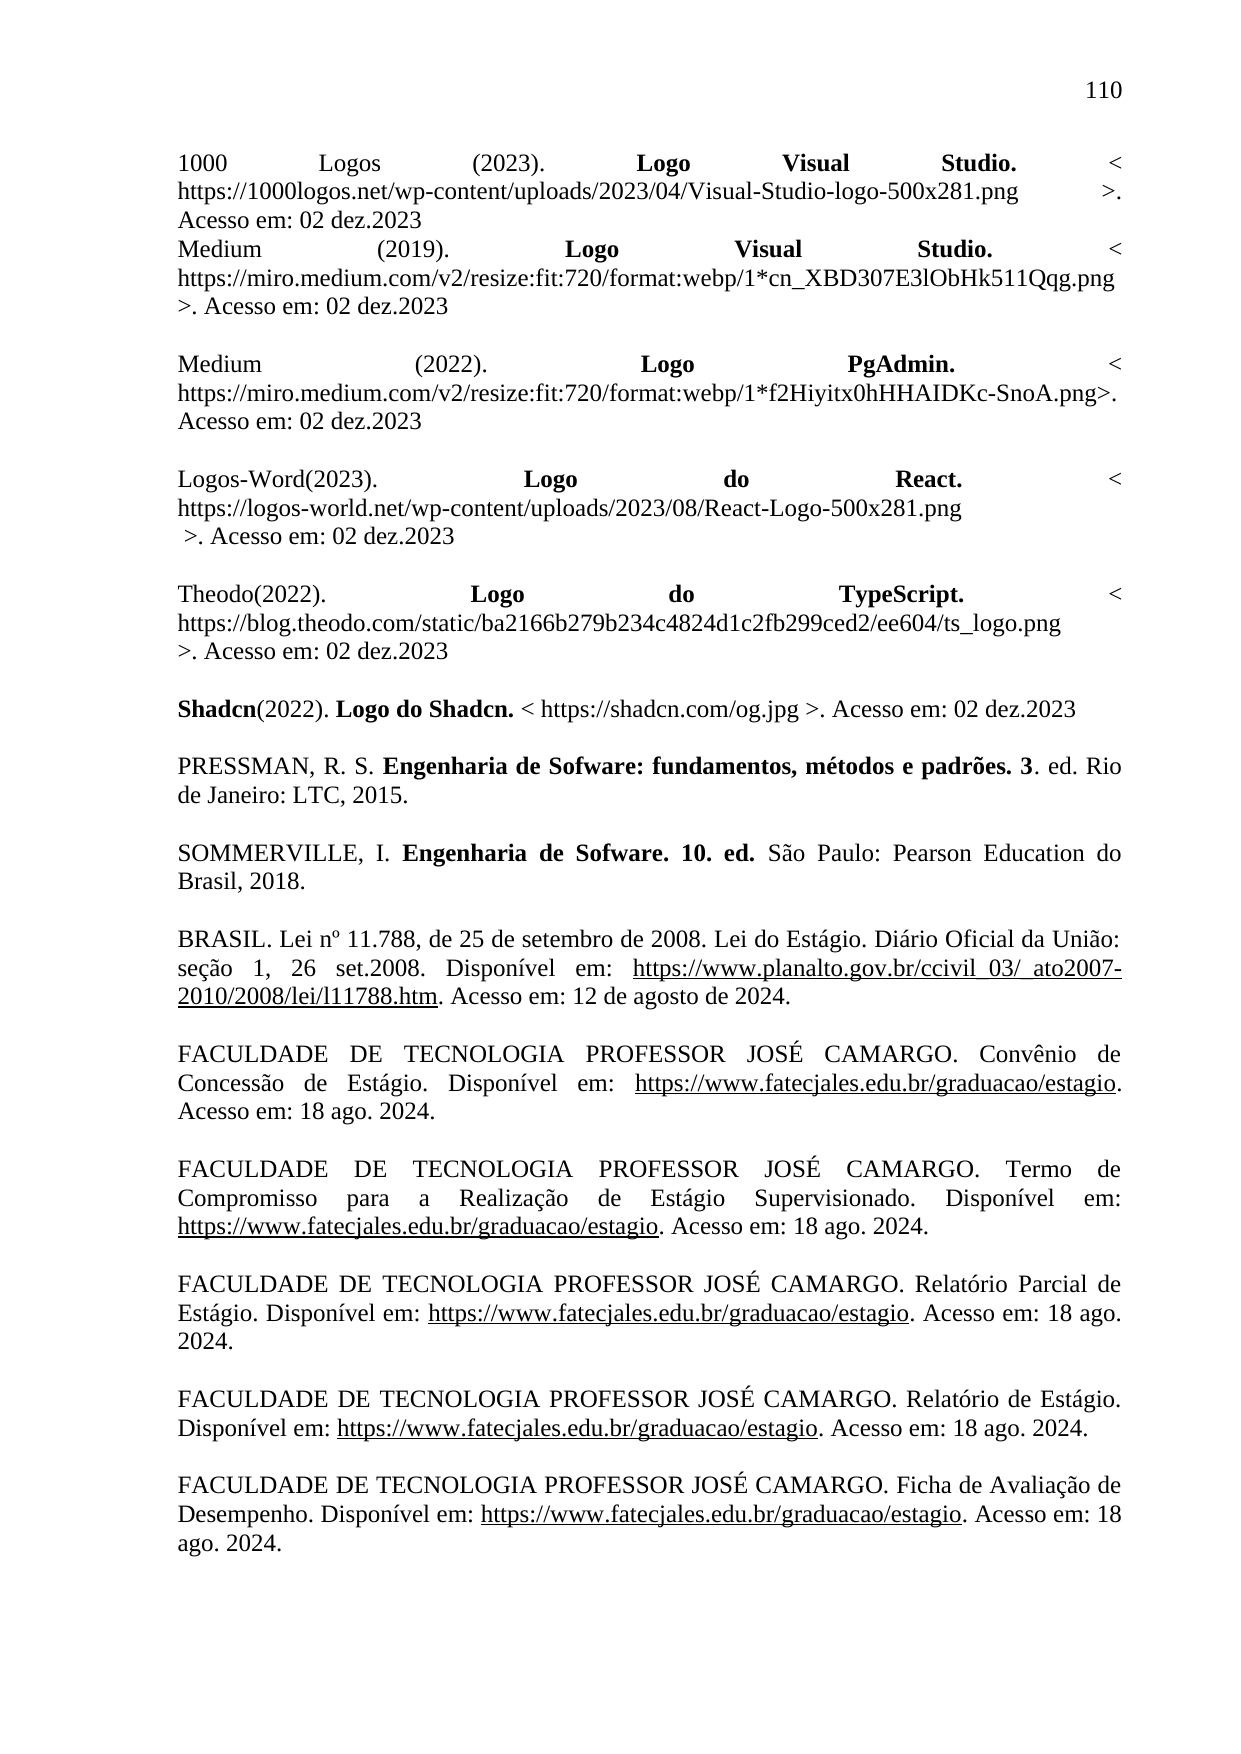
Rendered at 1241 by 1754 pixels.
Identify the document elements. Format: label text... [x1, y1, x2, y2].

text FACULDADE DE TECNOLOGIA PROFESSOR JOSÉ CAMARGO. Relatório Parcial de Estágio. Disponível em: https://www.fatecjales.edu.br/graduacao/estagio. Acesso em: 18 ago. 2024. [177, 1269, 1122, 1355]
text Medium (2019). Logo Visual Studio. < https://miro.medium.com/v2/resize:fit:720/format:webp/1*cn_XBD307E3lObHk511Qqg.png >. Acesso em: 02 dez.2023 [177, 234, 1122, 320]
text PRESSMAN, R. S. Engenharia de Sofware: fundamentos, métodos e padrões. 3. ed. Rio de Janeiro: LTC, 2015. [177, 751, 1122, 809]
text FACULDADE DE TECNOLOGIA PROFESSOR JOSÉ CAMARGO. Ficha de Avaliação de Desempenho. Disponível em: https://www.fatecjales.edu.br/graduacao/estagio. Acesso em: 18 ago. 2024. [177, 1470, 1122, 1556]
text FACULDADE DE TECNOLOGIA PROFESSOR JOSÉ CAMARGO. Relatório de Estágio. Disponível em: https://www.fatecjales.edu.br/graduacao/estagio. Acesso em: 18 ago. 2024. [177, 1384, 1122, 1441]
text Medium (2022). Logo PgAdmin. < https://miro.medium.com/v2/resize:fit:720/format:webp/1*f2Hiyitx0hHHAIDKc-SnoA.png>. Acesso em: 02 dez.2023 [177, 349, 1122, 435]
text FACULDADE DE TECNOLOGIA PROFESSOR JOSÉ CAMARGO. Termo de Compromisso para a Realização de Estágio Supervisionado. Disponível em: https://www.fatecjales.edu.br/graduacao/estagio. Acesso em: 18 ago. 2024. [177, 1154, 1122, 1240]
text 1000 Logos (2023). Logo Visual Studio. < https://1000logos.net/wp-content/uploads/2023/04/Visual-Studio-logo-500x281.png >. Acesso em: 02 dez.2023 [177, 148, 1122, 234]
text >. Acesso em: 02 dez.2023 [177, 636, 1122, 665]
text FACULDADE DE TECNOLOGIA PROFESSOR JOSÉ CAMARGO. Convênio de Concessão de Estágio. Disponível em: https://www.fatecjales.edu.br/graduacao/estagio. Acesso em: 18 ago. 2024. [177, 1039, 1122, 1125]
text Logos-Word(2023). Logo do React. < https://logos-world.net/wp-content/uploads/2023/08/React-Logo-500x281.png [177, 464, 1122, 521]
text Shadcn(2022). Logo do Shadcn. < https://shadcn.com/og.jpg >. Acesso em: 02 dez.2023 [177, 694, 1122, 723]
text SOMMERVILLE, I. Engenharia de Sofware. 10. ed. São Paulo: Pearson Education do Brasil, 2018. [177, 838, 1122, 895]
text >. Acesso em: 02 dez.2023 [177, 521, 1122, 550]
text BRASIL. Lei nº 11.788, de 25 de setembro de 2008. Lei do Estágio. Diário Oficial da União: seção 1, 26 set.2008. Disponível em: https://www.planalto.gov.br/ccivil_03/_ato2007-2010/2008/lei/l11788.htm. Acesso em: 12 de agosto de 2024. [177, 924, 1122, 1010]
text Theodo(2022). Logo do TypeScript. < https://blog.theodo.com/static/ba2166b279b234c4824d1c2fb299ced2/ee604/ts_logo.png [177, 579, 1122, 636]
